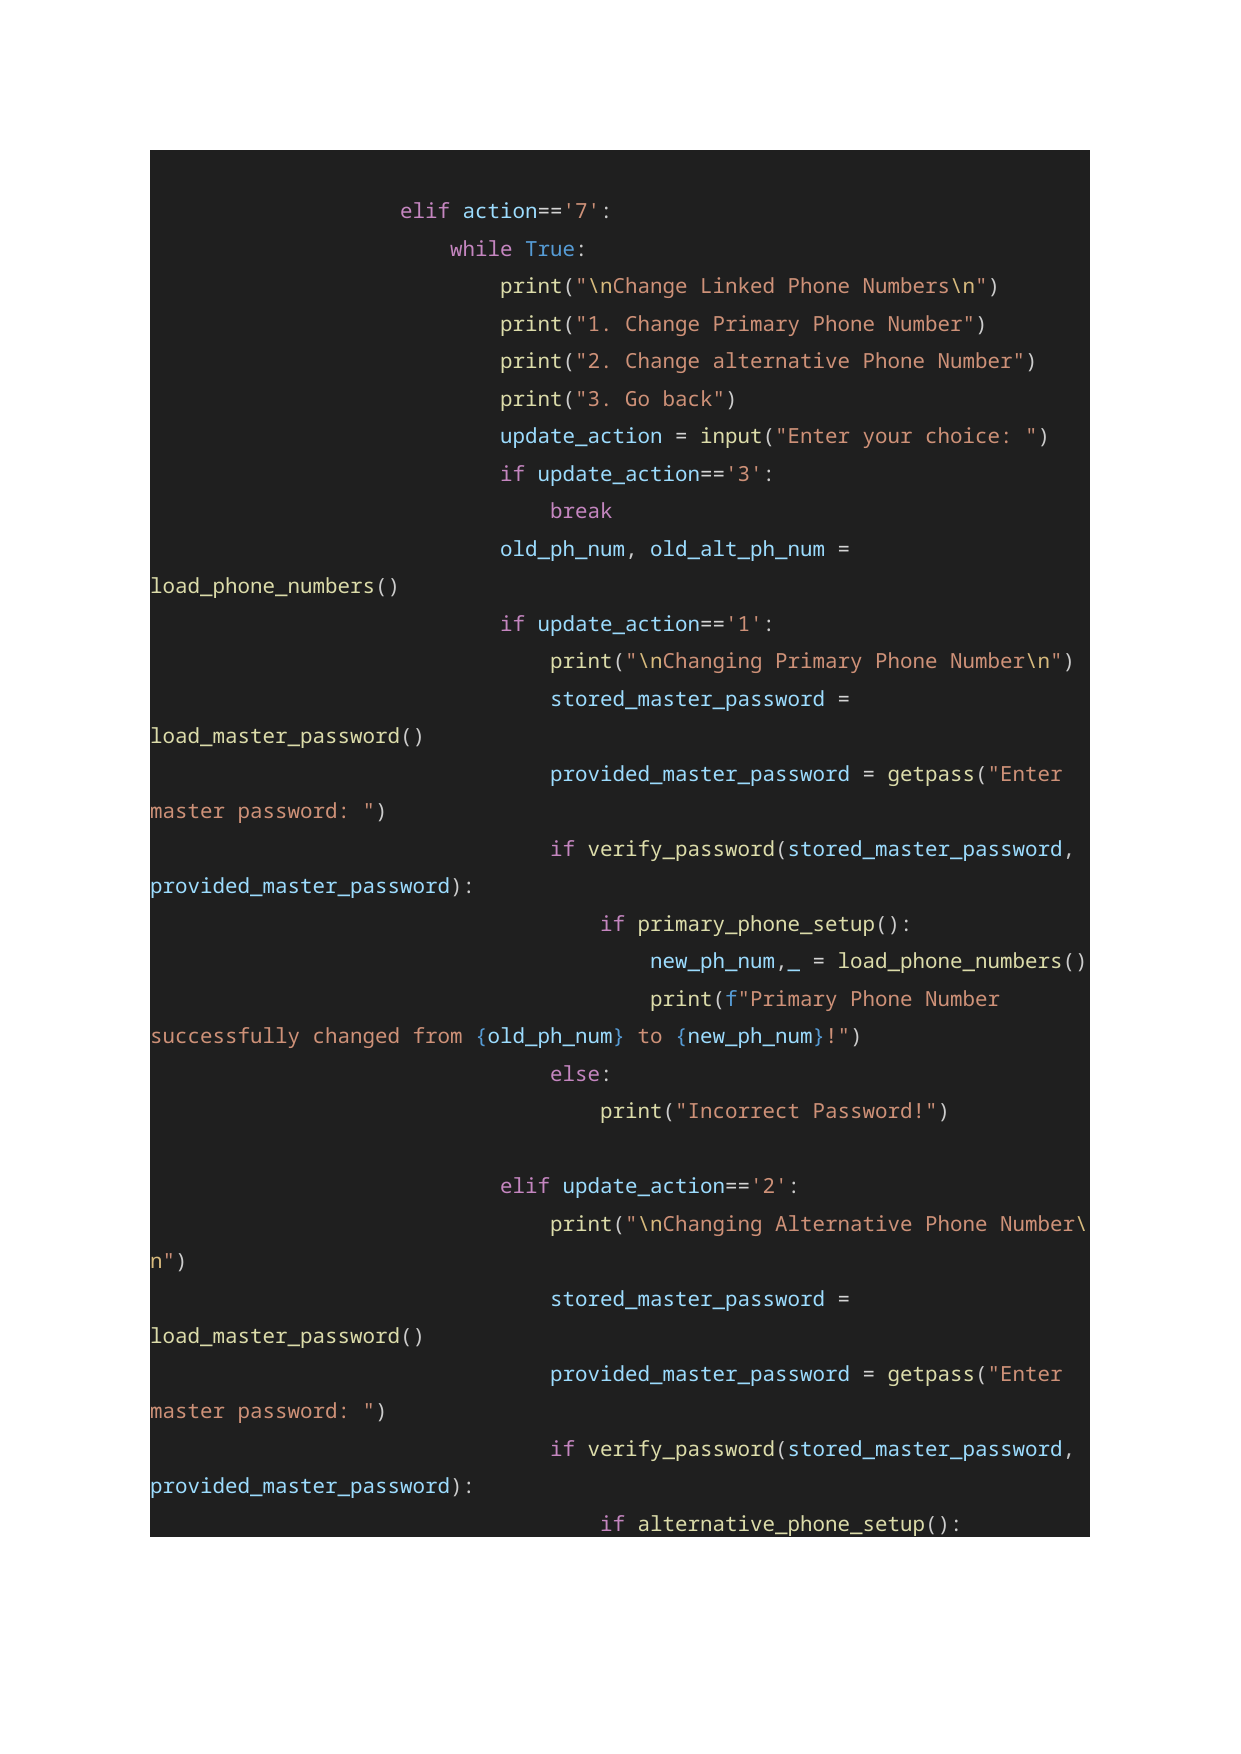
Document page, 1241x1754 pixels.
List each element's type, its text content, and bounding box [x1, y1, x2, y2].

text if update_action=='3': [150, 450, 1090, 487]
text if verify_password(stored_master_password, provided_master_password): [150, 1425, 1090, 1500]
text stored_master_password = load_master_password() [150, 675, 1090, 750]
text provided_master_password = getpass("Enter master password: ") [150, 750, 1090, 825]
text provided_master_password = getpass("Enter master password: ") [150, 1350, 1090, 1425]
text stored_master_password = load_master_password() [150, 1275, 1090, 1350]
text elif update_action=='2': [150, 1162, 1090, 1200]
text print("1. Change Primary Phone Number") [150, 300, 1090, 337]
text elif action=='7': [150, 187, 1090, 225]
text else: [150, 1050, 1090, 1087]
text new_ph_num,_ = load_phone_numbers() [150, 937, 1090, 975]
text print("3. Go back") [150, 375, 1090, 412]
text print(f"Primary Phone Number successfully changed from {old_ph_num} to {new_ph_num}!") [150, 975, 1090, 1050]
text print("\nChanging Alternative Phone Number\n") [150, 1200, 1090, 1275]
text if update_action=='1': [150, 600, 1090, 637]
text if primary_phone_setup(): [150, 900, 1090, 937]
text while True: [150, 225, 1090, 262]
text old_ph_num, old_alt_ph_num = load_phone_numbers() [150, 525, 1090, 600]
text if alternative_phone_setup(): [150, 1500, 1090, 1537]
text break [150, 487, 1090, 525]
text print("\nChanging Primary Phone Number\n") [150, 637, 1090, 675]
text if verify_password(stored_master_password, provided_master_password): [150, 825, 1090, 900]
text print("Incorrect Password!") [150, 1087, 1090, 1125]
text print("\nChange Linked Phone Numbers\n") [150, 262, 1090, 300]
text print("2. Change alternative Phone Number") [150, 337, 1090, 375]
text update_action = input("Enter your choice: ") [150, 412, 1090, 450]
